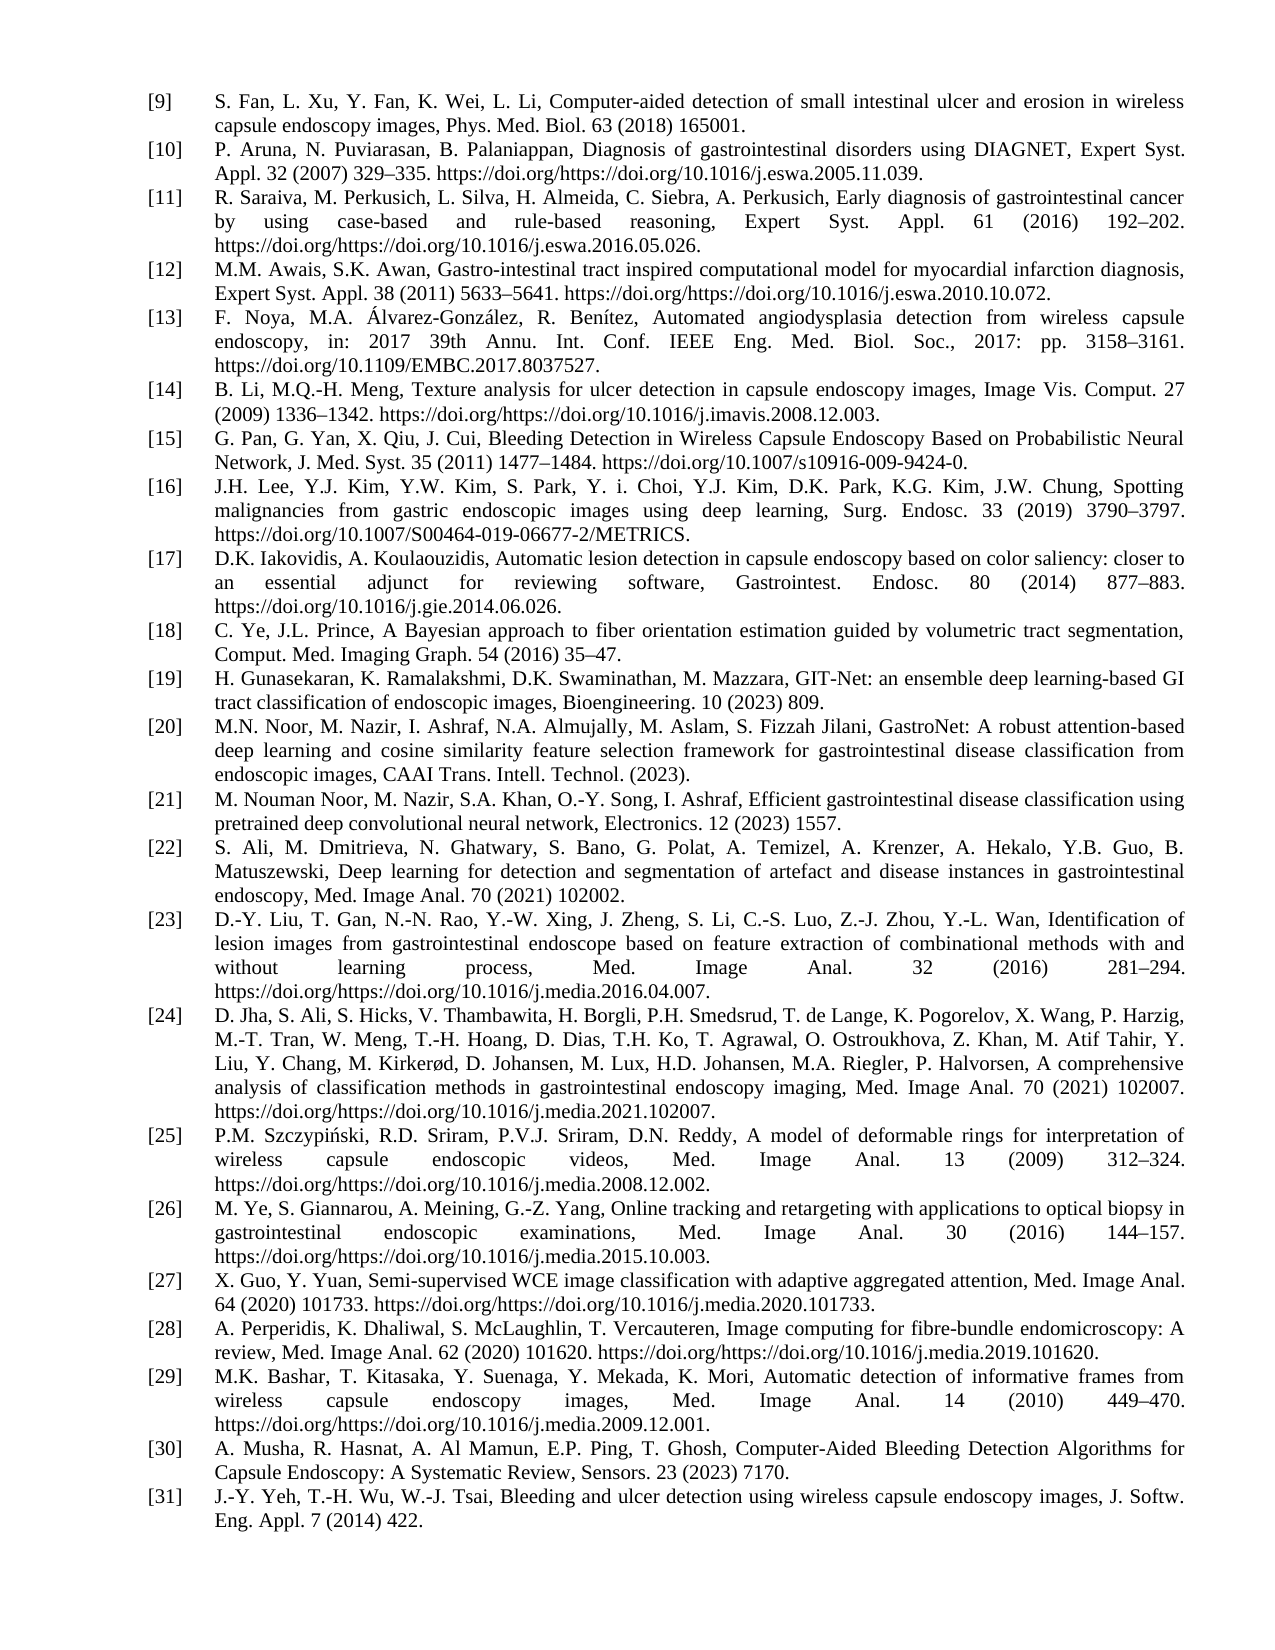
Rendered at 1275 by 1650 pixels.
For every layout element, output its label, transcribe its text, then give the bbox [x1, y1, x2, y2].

text [10] P. Aruna, N. Puviarasan, B. Palaniappan, Diagnosis of gastrointestinal disorders using DIAGNET, Expert Syst. Appl. 32 (2007) 329–335. https://doi.org/https://doi.org/10.1016/j.eswa.2005.11.039. [148, 137, 1186, 185]
text [11] R. Saraiva, M. Perkusich, L. Silva, H. Almeida, C. Siebra, A. Perkusich, Early diagnosis of gastrointestinal cancer by using case-based and rule-based reasoning, Expert Syst. Appl. 61 (2016) 192–202. https://doi.org/https://doi.org/10.1016/j.eswa.2016.05.026. [148, 185, 1186, 257]
text [25] P.M. Szczypiński, R.D. Sriram, P.V.J. Sriram, D.N. Reddy, A model of deformable rings for interpretation of wireless capsule endoscopic videos, Med. Image Anal. 13 (2009) 312–324. https://doi.org/https://doi.org/10.1016/j.media.2008.12.002. [148, 1123, 1186, 1196]
text [22] S. Ali, M. Dmitrieva, N. Ghatwary, S. Bano, G. Polat, A. Temizel, A. Krenzer, A. Hekalo, Y.B. Guo, B. Matuszewski, Deep learning for detection and segmentation of artefact and disease instances in gastrointestinal endoscopy, Med. Image Anal. 70 (2021) 102002. [148, 834, 1186, 907]
text [24] D. Jha, S. Ali, S. Hicks, V. Thambawita, H. Borgli, P.H. Smedsrud, T. de Lange, K. Pogorelov, X. Wang, P. Harzig, M.-T. Tran, W. Meng, T.-H. Hoang, D. Dias, T.H. Ko, T. Agrawal, O. Ostroukhova, Z. Khan, M. Atif Tahir, Y. Liu, Y. Chang, M. Kirkerød, D. Johansen, M. Lux, H.D. Johansen, M.A. Riegler, P. Halvorsen, A comprehensive analysis of classification methods in gastrointestinal endoscopy imaging, Med. Image Anal. 70 (2021) 102007. https://doi.org/https://doi.org/10.1016/j.media.2021.102007. [148, 1003, 1186, 1123]
text [16] J.H. Lee, Y.J. Kim, Y.W. Kim, S. Park, Y. i. Choi, Y.J. Kim, D.K. Park, K.G. Kim, J.W. Chung, Spotting malignancies from gastric endoscopic images using deep learning, Surg. Endosc. 33 (2019) 3790–3797. https://doi.org/10.1007/S00464-019-06677-2/METRICS. [148, 474, 1186, 546]
text [30] A. Musha, R. Hasnat, A. Al Mamun, E.P. Ping, T. Ghosh, Computer-Aided Bleeding Detection Algorithms for Capsule Endoscopy: A Systematic Review, Sensors. 23 (2023) 7170. [148, 1436, 1186, 1484]
text [27] X. Guo, Y. Yuan, Semi-supervised WCE image classification with adaptive aggregated attention, Med. Image Anal. 64 (2020) 101733. https://doi.org/https://doi.org/10.1016/j.media.2020.101733. [148, 1268, 1186, 1316]
text [15] G. Pan, G. Yan, X. Qiu, J. Cui, Bleeding Detection in Wireless Capsule Endoscopy Based on Probabilistic Neural Network, J. Med. Syst. 35 (2011) 1477–1484. https://doi.org/10.1007/s10916-009-9424-0. [148, 426, 1186, 474]
text [23] D.-Y. Liu, T. Gan, N.-N. Rao, Y.-W. Xing, J. Zheng, S. Li, C.-S. Luo, Z.-J. Zhou, Y.-L. Wan, Identification of lesion images from gastrointestinal endoscope based on feature extraction of combinational methods with and without learning process, Med. Image Anal. 32 (2016) 281–294. https://doi.org/https://doi.org/10.1016/j.media.2016.04.007. [148, 907, 1186, 1003]
text [21] M. Nouman Noor, M. Nazir, S.A. Khan, O.-Y. Song, I. Ashraf, Efficient gastrointestinal disease classification using pretrained deep convolutional neural network, Electronics. 12 (2023) 1557. [148, 786, 1186, 834]
text [13] F. Noya, M.A. Álvarez-González, R. Benítez, Automated angiodysplasia detection from wireless capsule endoscopy, in: 2017 39th Annu. Int. Conf. IEEE Eng. Med. Biol. Soc., 2017: pp. 3158–3161. https://doi.org/10.1109/EMBC.2017.8037527. [148, 305, 1186, 377]
text [18] C. Ye, J.L. Prince, A Bayesian approach to fiber orientation estimation guided by volumetric tract segmentation, Comput. Med. Imaging Graph. 54 (2016) 35–47. [148, 618, 1186, 666]
text [31] J.-Y. Yeh, T.-H. Wu, W.-J. Tsai, Bleeding and ulcer detection using wireless capsule endoscopy images, J. Softw. Eng. Appl. 7 (2014) 422. [148, 1484, 1186, 1532]
text [12] M.M. Awais, S.K. Awan, Gastro-intestinal tract inspired computational model for myocardial infarction diagnosis, Expert Syst. Appl. 38 (2011) 5633–5641. https://doi.org/https://doi.org/10.1016/j.eswa.2010.10.072. [148, 257, 1186, 305]
text [17] D.K. Iakovidis, A. Koulaouzidis, Automatic lesion detection in capsule endoscopy based on color saliency: closer to an essential adjunct for reviewing software, Gastrointest. Endosc. 80 (2014) 877–883. https://doi.org/10.1016/j.gie.2014.06.026. [148, 546, 1186, 618]
text [14] B. Li, M.Q.-H. Meng, Texture analysis for ulcer detection in capsule endoscopy images, Image Vis. Comput. 27 (2009) 1336–1342. https://doi.org/https://doi.org/10.1016/j.imavis.2008.12.003. [148, 377, 1186, 426]
text [20] M.N. Noor, M. Nazir, I. Ashraf, N.A. Almujally, M. Aslam, S. Fizzah Jilani, GastroNet: A robust attention‐based deep learning and cosine similarity feature selection framework for gastrointestinal disease classification from endoscopic images, CAAI Trans. Intell. Technol. (2023). [148, 714, 1186, 786]
text [19] H. Gunasekaran, K. Ramalakshmi, D.K. Swaminathan, M. Mazzara, GIT-Net: an ensemble deep learning-based GI tract classification of endoscopic images, Bioengineering. 10 (2023) 809. [148, 666, 1186, 714]
text [28] A. Perperidis, K. Dhaliwal, S. McLaughlin, T. Vercauteren, Image computing for fibre-bundle endomicroscopy: A review, Med. Image Anal. 62 (2020) 101620. https://doi.org/https://doi.org/10.1016/j.media.2019.101620. [148, 1316, 1186, 1364]
text [26] M. Ye, S. Giannarou, A. Meining, G.-Z. Yang, Online tracking and retargeting with applications to optical biopsy in gastrointestinal endoscopic examinations, Med. Image Anal. 30 (2016) 144–157. https://doi.org/https://doi.org/10.1016/j.media.2015.10.003. [148, 1196, 1186, 1268]
text [9] S. Fan, L. Xu, Y. Fan, K. Wei, L. Li, Computer-aided detection of small intestinal ulcer and erosion in wireless capsule endoscopy images, Phys. Med. Biol. 63 (2018) 165001. [148, 89, 1186, 137]
text [29] M.K. Bashar, T. Kitasaka, Y. Suenaga, Y. Mekada, K. Mori, Automatic detection of informative frames from wireless capsule endoscopy images, Med. Image Anal. 14 (2010) 449–470. https://doi.org/https://doi.org/10.1016/j.media.2009.12.001. [148, 1364, 1186, 1436]
